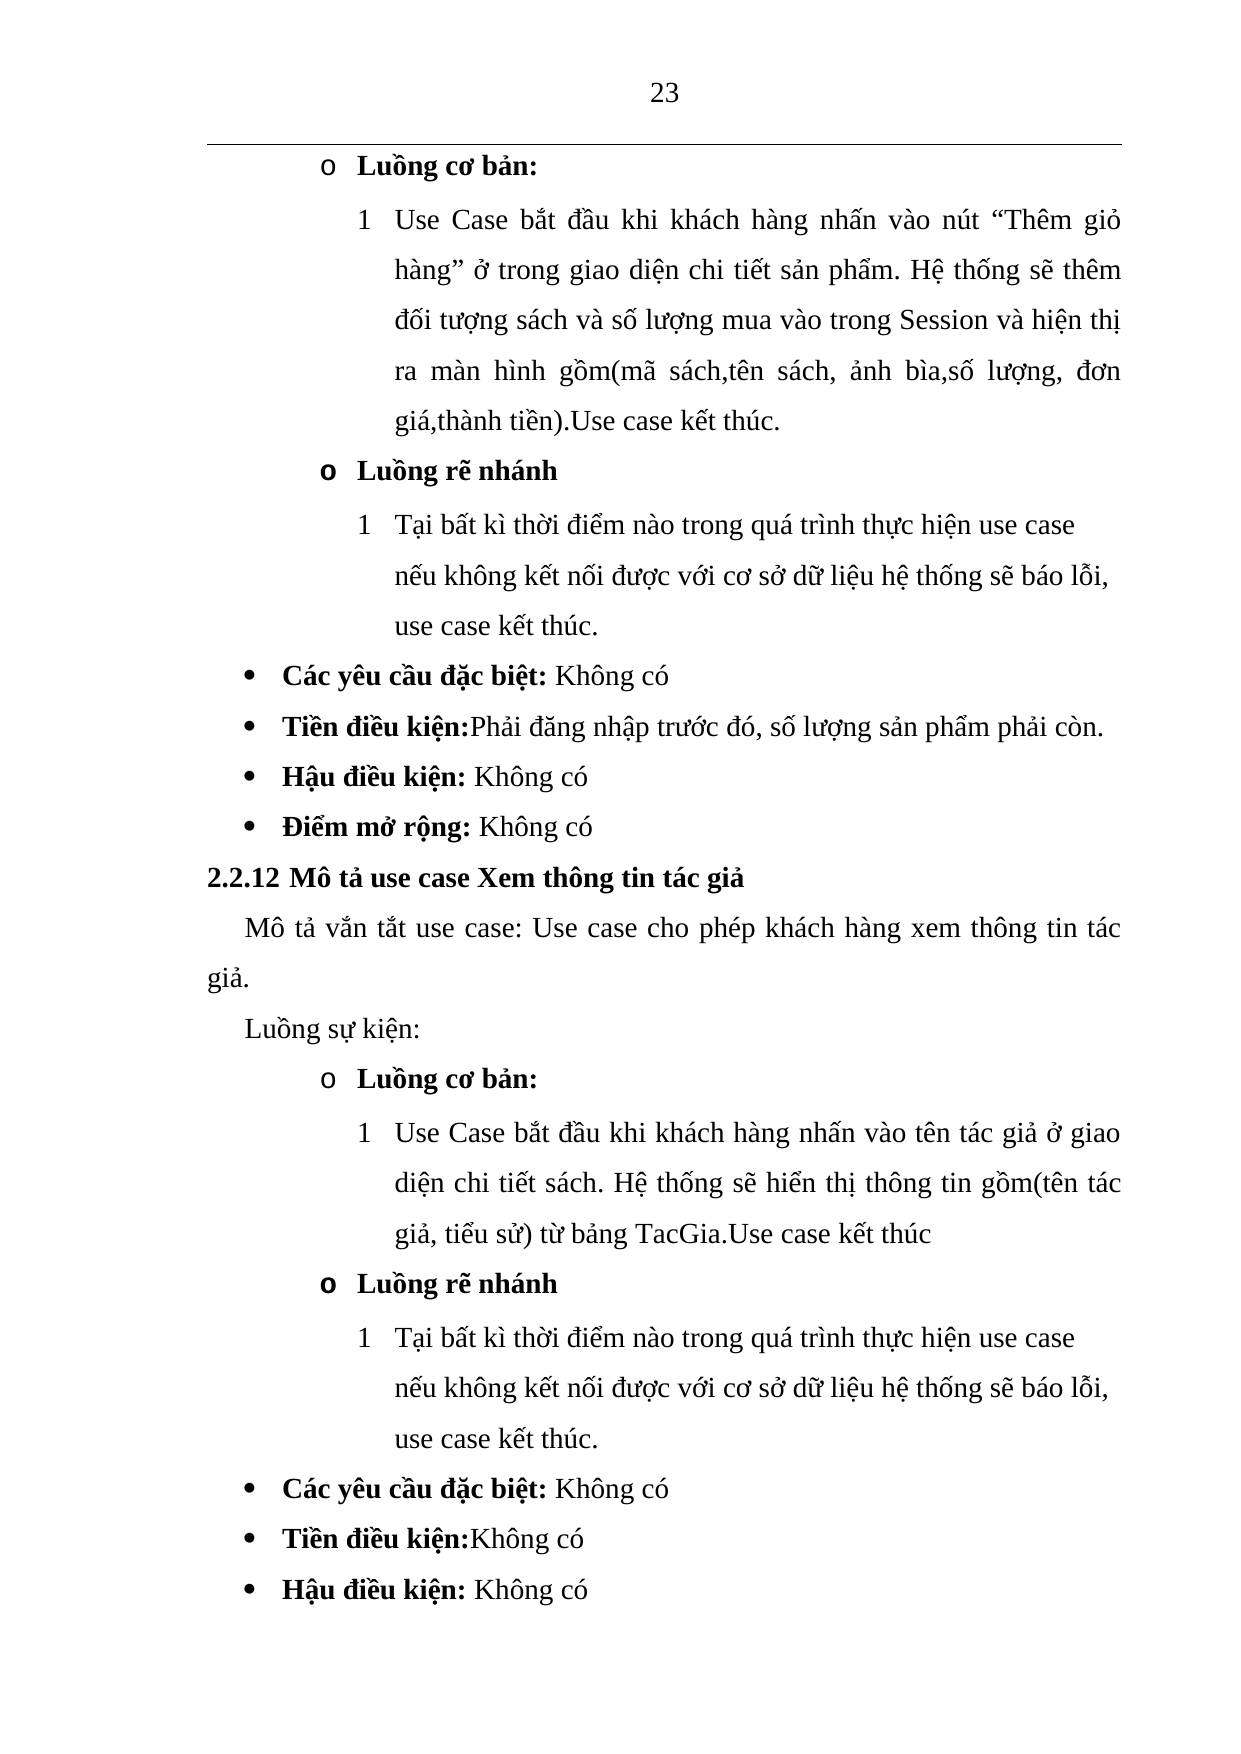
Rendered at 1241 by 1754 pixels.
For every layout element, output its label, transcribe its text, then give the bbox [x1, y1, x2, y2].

list Use Case bắt đầu khi khách hàng nhấn vào tên tác giả ở giao diện chi tiết sách. Hệ thống sẽ hiển thị thông tin gồm(tên tác giả, tiểu sử) từ bảng TacGia.Use case kết thúc [357, 1115, 1122, 1249]
list Các yêu cầu đặc biệt: Không có [244, 1471, 1122, 1505]
list Tiền điều kiện:Không có [244, 1522, 1122, 1555]
list Tiền điều kiện:Phải đăng nhập trước đó, số lượng sản phẩm phải còn. [244, 709, 1122, 742]
text Mô tả vắn tắt use case: Use case cho phép khách hàng xem thông tin tác giả. [207, 910, 1122, 994]
subtitle Mô tả use case Xem thông tin tác giả [207, 860, 1122, 893]
list Luồng rẽ nhánh [319, 1266, 1122, 1302]
list Luồng cơ bản: [319, 1061, 1122, 1097]
list Tại bất kì thời điểm nào trong quá trình thực hiện use case nếu không kết nối được với cơ sở dữ liệu hệ thống sẽ báo lỗi, use case kết thúc. [357, 507, 1122, 642]
list Luồng rẽ nhánh [319, 453, 1122, 489]
list Các yêu cầu đặc biệt: Không có [244, 658, 1122, 692]
list Điểm mở rộng: Không có [244, 809, 1122, 843]
list Use Case bắt đầu khi khách hàng nhấn vào nút “Thêm giỏ hàng” ở trong giao diện chi tiết sản phẩm. Hệ thống sẽ thêm đối tượng sách và số lượng mua vào trong Session và hiện thị ra màn hình gồm(mã sách,tên sách, ảnh bìa,số lượng, đơn giá,thành tiền).Use case kết thúc. [357, 202, 1122, 437]
text Luồng sự kiện: [207, 1011, 1122, 1044]
list Tại bất kì thời điểm nào trong quá trình thực hiện use case nếu không kết nối được với cơ sở dữ liệu hệ thống sẽ báo lỗi, use case kết thúc. [357, 1320, 1122, 1454]
list Hậu điều kiện: Không có [244, 1572, 1122, 1606]
list Hậu điều kiện: Không có [244, 759, 1122, 793]
list Luồng cơ bản: [319, 148, 1122, 184]
